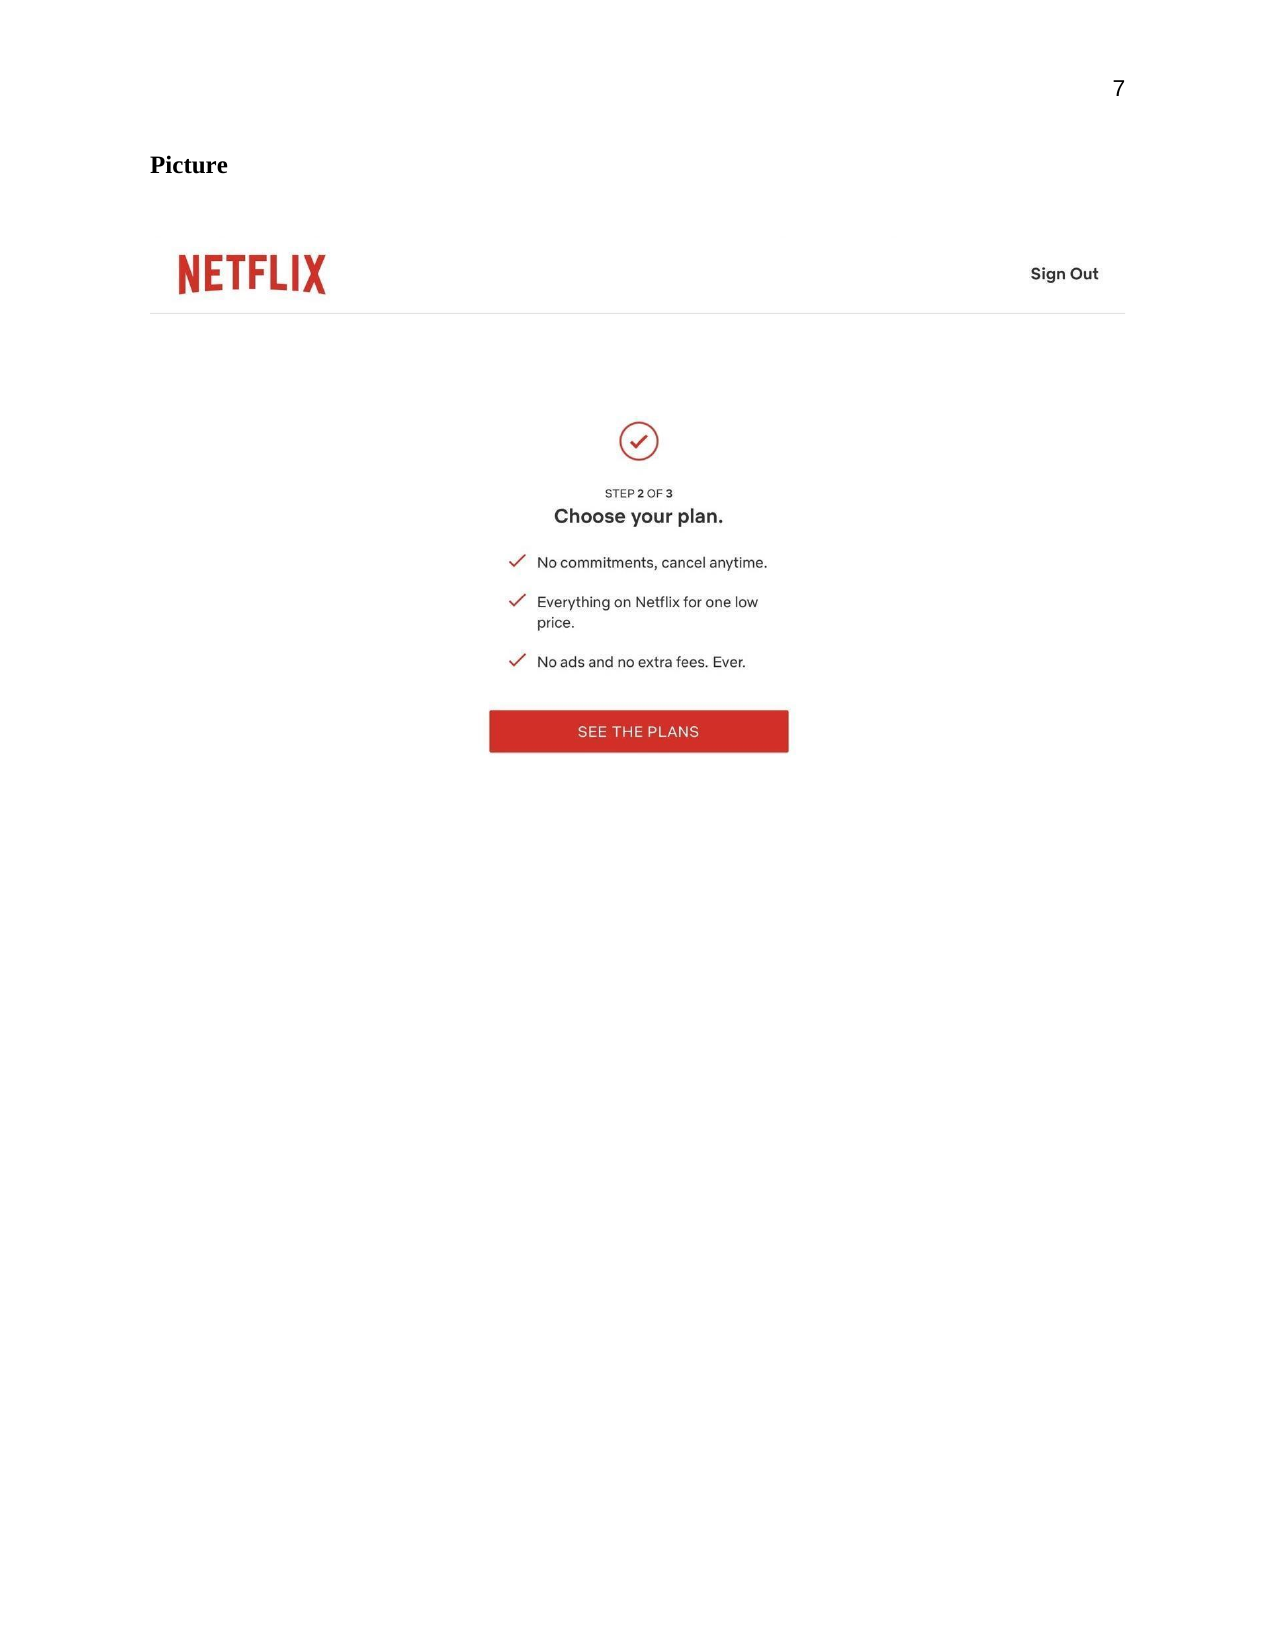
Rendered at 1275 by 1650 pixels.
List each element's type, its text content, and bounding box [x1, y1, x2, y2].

picture [150, 236, 1125, 849]
text Picture [150, 150, 1125, 179]
